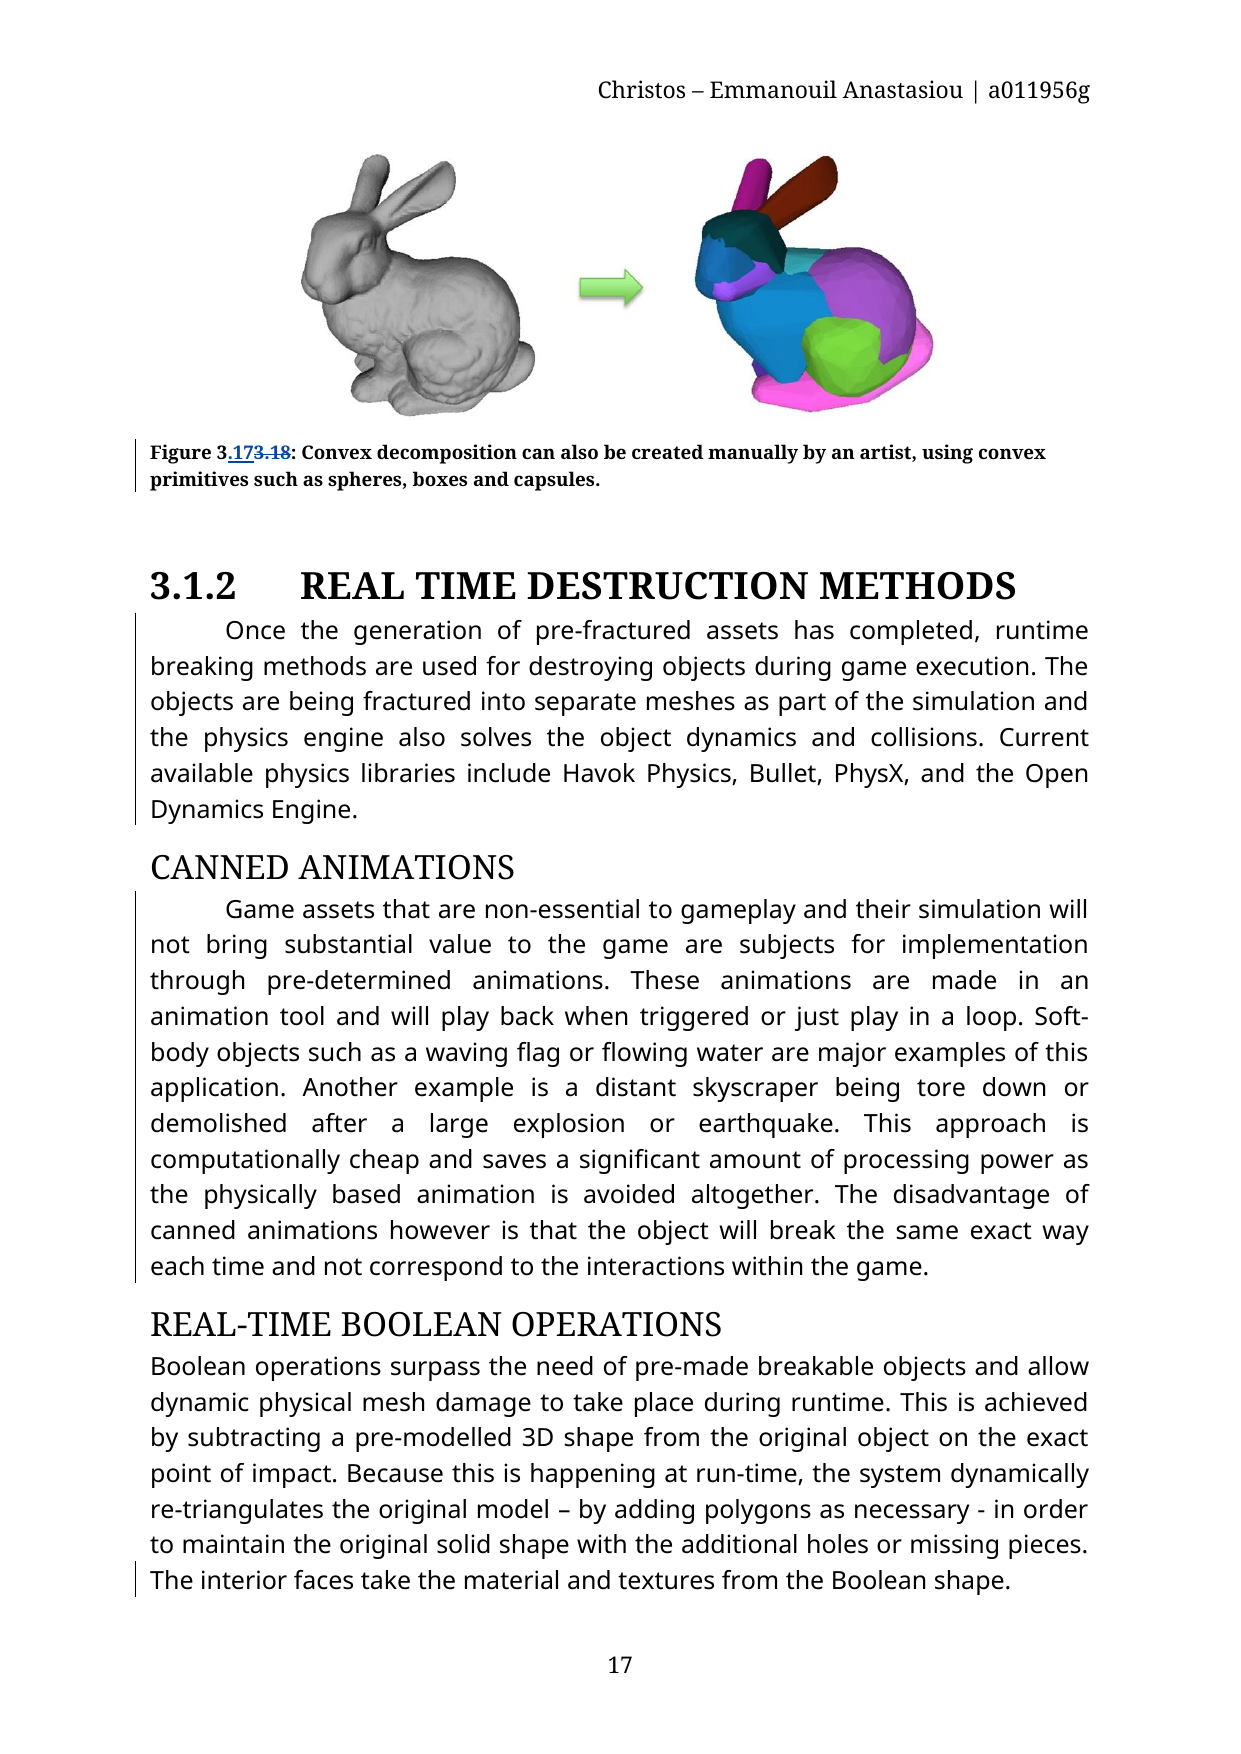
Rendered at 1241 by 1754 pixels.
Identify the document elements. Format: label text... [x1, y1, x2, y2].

text Once the generation of pre-fractured assets has completed, runtime breaking methods are used for destroying objects during game execution. The objects are being fractured into separate meshes as part of the simulation and the physics engine also solves the object dynamics and collisions. Current available physics libraries include Havok Physics, Bullet, PhysX, and the Open Dynamics Engine. [150, 613, 1090, 825]
subtitle Real time destruction methods [150, 559, 1090, 610]
subtitle Real-time Boolean operations [150, 1301, 1090, 1346]
picture [300, 150, 940, 422]
text Game assets that are non-essential to gameplay and their simulation will not bring substantial value to the game are subjects for implementation through pre-determined animations. These animations are made in an animation tool and will play back when triggered or just play in a loop. Soft-body objects such as a waving flag or flowing water are major examples of this application. Another example is a distant skyscraper being tore down or demolished after a large explosion or earthquake. This approach is computationally cheap and saves a significant amount of processing power as the physically based animation is avoided altogether. The disadvantage of canned animations however is that the object will break the same exact way each time and not correspond to the interactions within the game. [150, 891, 1090, 1283]
text Boolean operations surpass the need of pre-made breakable objects and allow dynamic physical mesh damage to take place during runtime. This is achieved by subtracting a pre-modelled 3D shape from the original object on the exact point of impact. Because this is happening at run-time, the system dynamically re-triangulates the original model – by adding polygons as necessary - in order to maintain the original solid shape with the additional holes or missing pieces. The interior faces take the material and textures from the Boolean shape. [150, 1348, 1090, 1597]
subtitle Canned Animations [150, 844, 1090, 889]
text Figure 3: Convex decomposition can also be created manually by an artist, using convex primitives such as spheres, boxes and capsules. [150, 439, 1090, 492]
